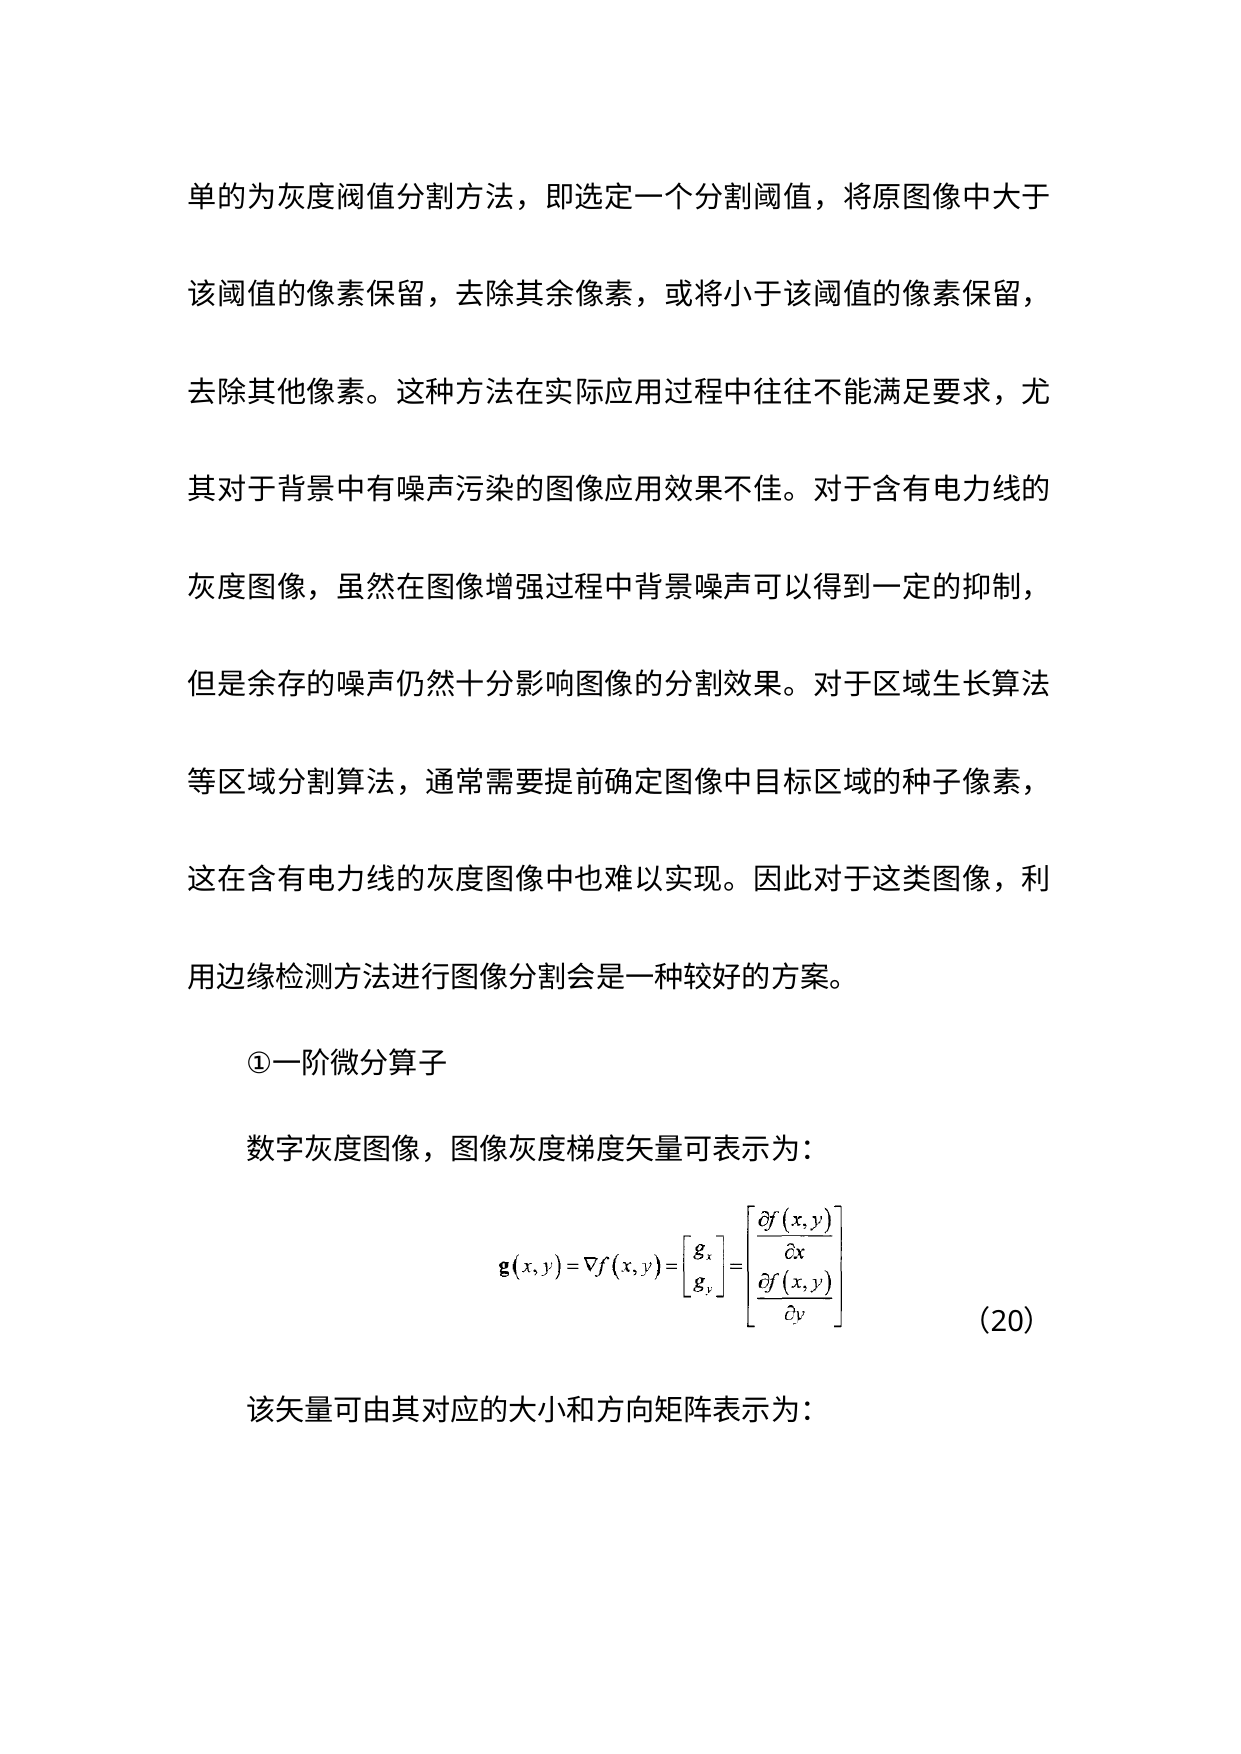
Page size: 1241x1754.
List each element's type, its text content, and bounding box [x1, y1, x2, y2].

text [187, 162, 1053, 1007]
picture [489, 1200, 848, 1332]
text 该矢量可由其对应的大小和方向矩阵表示为： [187, 1376, 1053, 1441]
text 数字灰度图像，图像灰度梯度矢量可表示为： [187, 1114, 1053, 1179]
text ①一阶微分算子 [187, 1028, 1053, 1093]
